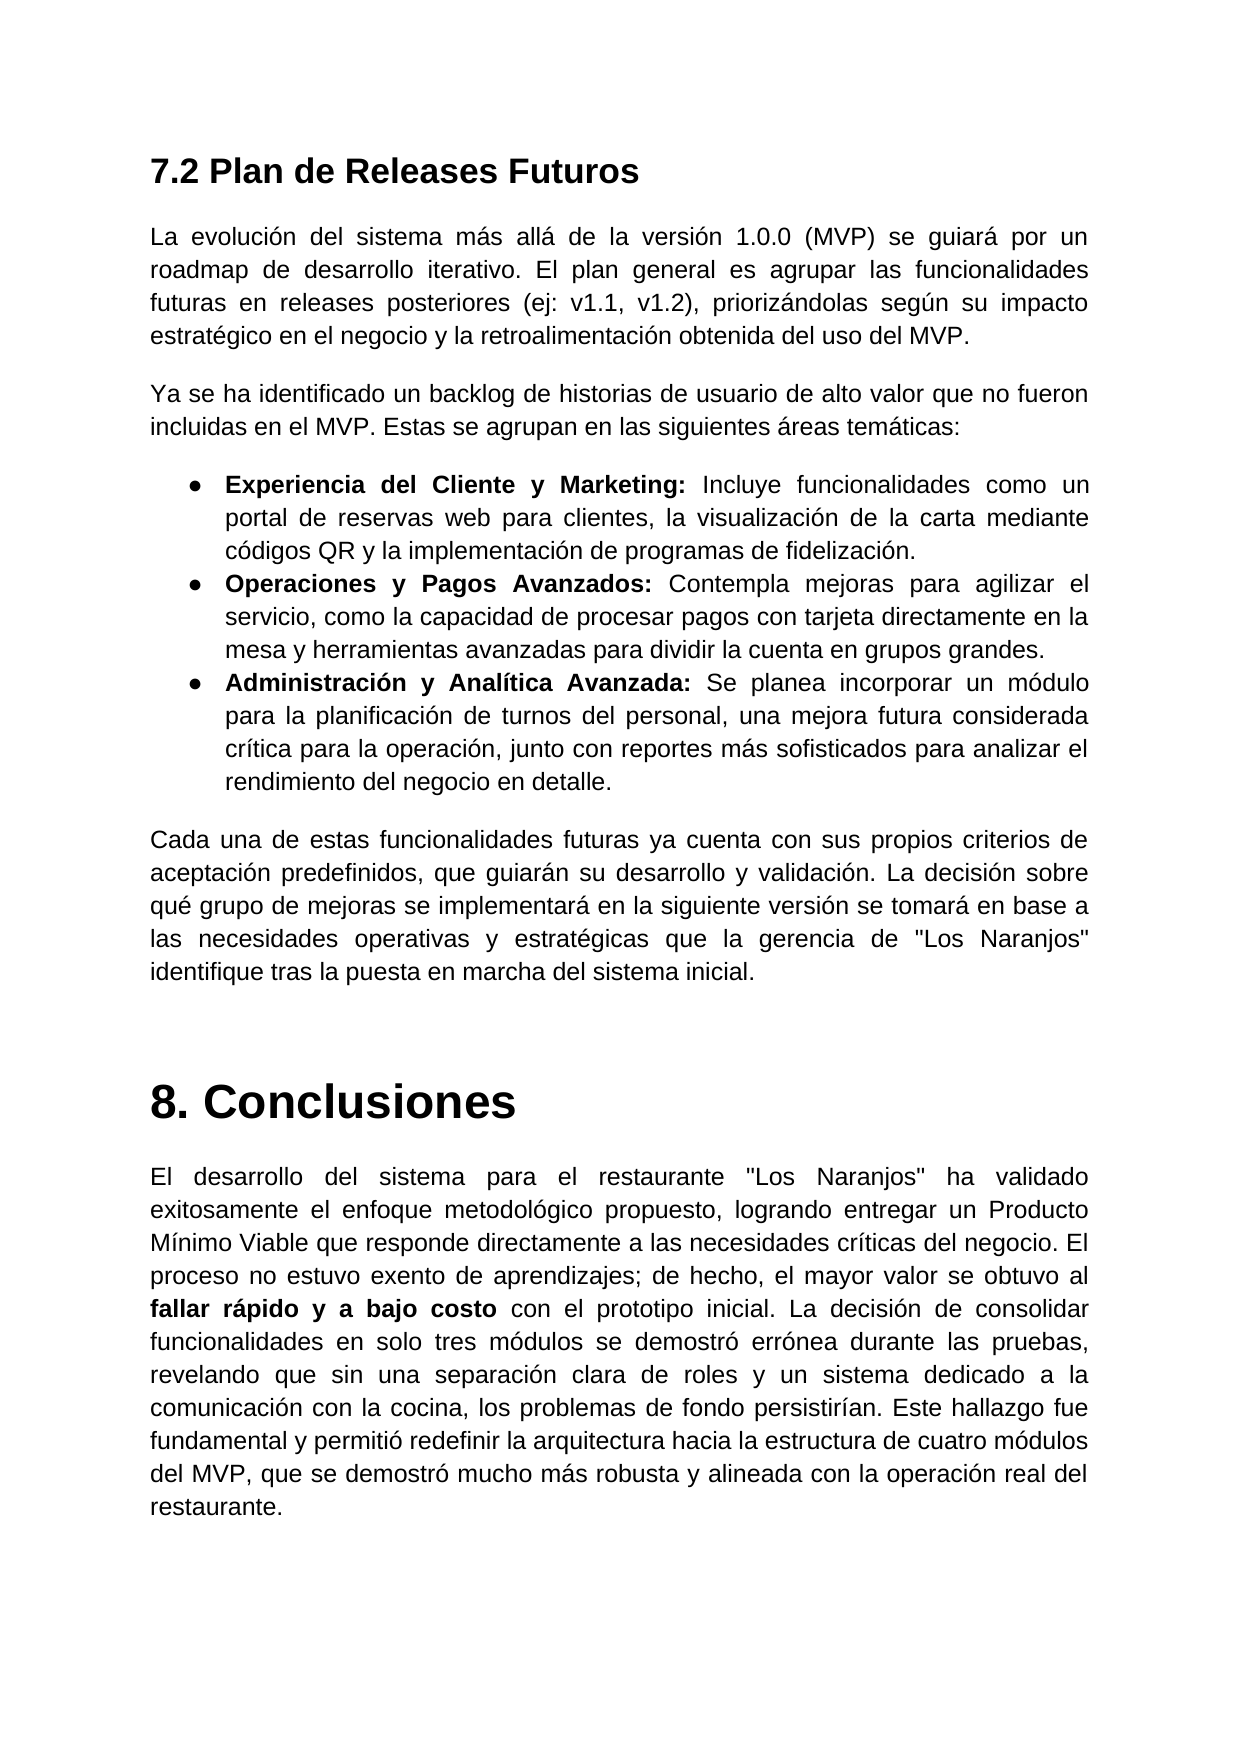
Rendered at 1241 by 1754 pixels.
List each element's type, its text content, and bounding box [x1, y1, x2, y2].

text El desarrollo del sistema para el restaurante "Los Naranjos" ha validado exitosamente el enfoque metodológico propuesto, logrando entregar un Producto Mínimo Viable que responde directamente a las necesidades críticas del negocio. El proceso no estuvo exento de aprendizajes; de hecho, el mayor valor se obtuvo al fallar rápido y a bajo costo con el prototipo inicial. La decisión de consolidar funcionalidades en solo tres módulos se demostró errónea durante las pruebas, revelando que sin una separación clara de roles y un sistema dedicado a la comunicación con la cocina, los problemas de fondo persistirían. Este hallazgo fue fundamental y permitió redefinir la arquitectura hacia la estructura de cuatro módulos del MVP, que se demostró mucho más robusta y alineada con la operación real del restaurante. [150, 1162, 1090, 1521]
subtitle 7.2 Plan de Releases Futuros [150, 150, 1090, 191]
list Experiencia del Cliente y Marketing: Incluye funcionalidades como un portal de reservas web para clientes, la visualización de la carta mediante códigos QR y la implementación de programas de fidelización. [187, 470, 1090, 565]
text La evolución del sistema más allá de la versión 1.0.0 (MVP) se guiará por un roadmap de desarrollo iterativo. El plan general es agrupar las funcionalidades futuras en releases posteriores (ej: v1.1, v1.2), priorizándolas según su impacto estratégico en el negocio y la retroalimentación obtenida del uso del MVP. [150, 222, 1090, 349]
list Operaciones y Pagos Avanzados: Contempla mejoras para agilizar el servicio, como la capacidad de procesar pagos con tarjeta directamente en la mesa y herramientas avanzadas para dividir la cuenta en grupos grandes. [187, 569, 1090, 664]
text Cada una de estas funcionalidades futuras ya cuenta con sus propios criterios de aceptación predefinidos, que guiarán su desarrollo y validación. La decisión sobre qué grupo de mejoras se implementará en la siguiente versión se tomará en base a las necesidades operativas y estratégicas que la gerencia de "Los Naranjos" identifique tras la puesta en marcha del sistema inicial. [150, 825, 1090, 986]
list Administración y Analítica Avanzada: Se planea incorporar un módulo para la planificación de turnos del personal, una mejora futura considerada crítica para la operación, junto con reportes más sofisticados para analizar el rendimiento del negocio en detalle. [187, 668, 1090, 796]
text Ya se ha identificado un backlog de historias de usuario de alto valor que no fueron incluidas en el MVP. Estas se agrupan en las siguientes áreas temáticas: [150, 379, 1090, 441]
text 8. Conclusiones [150, 1073, 1090, 1128]
